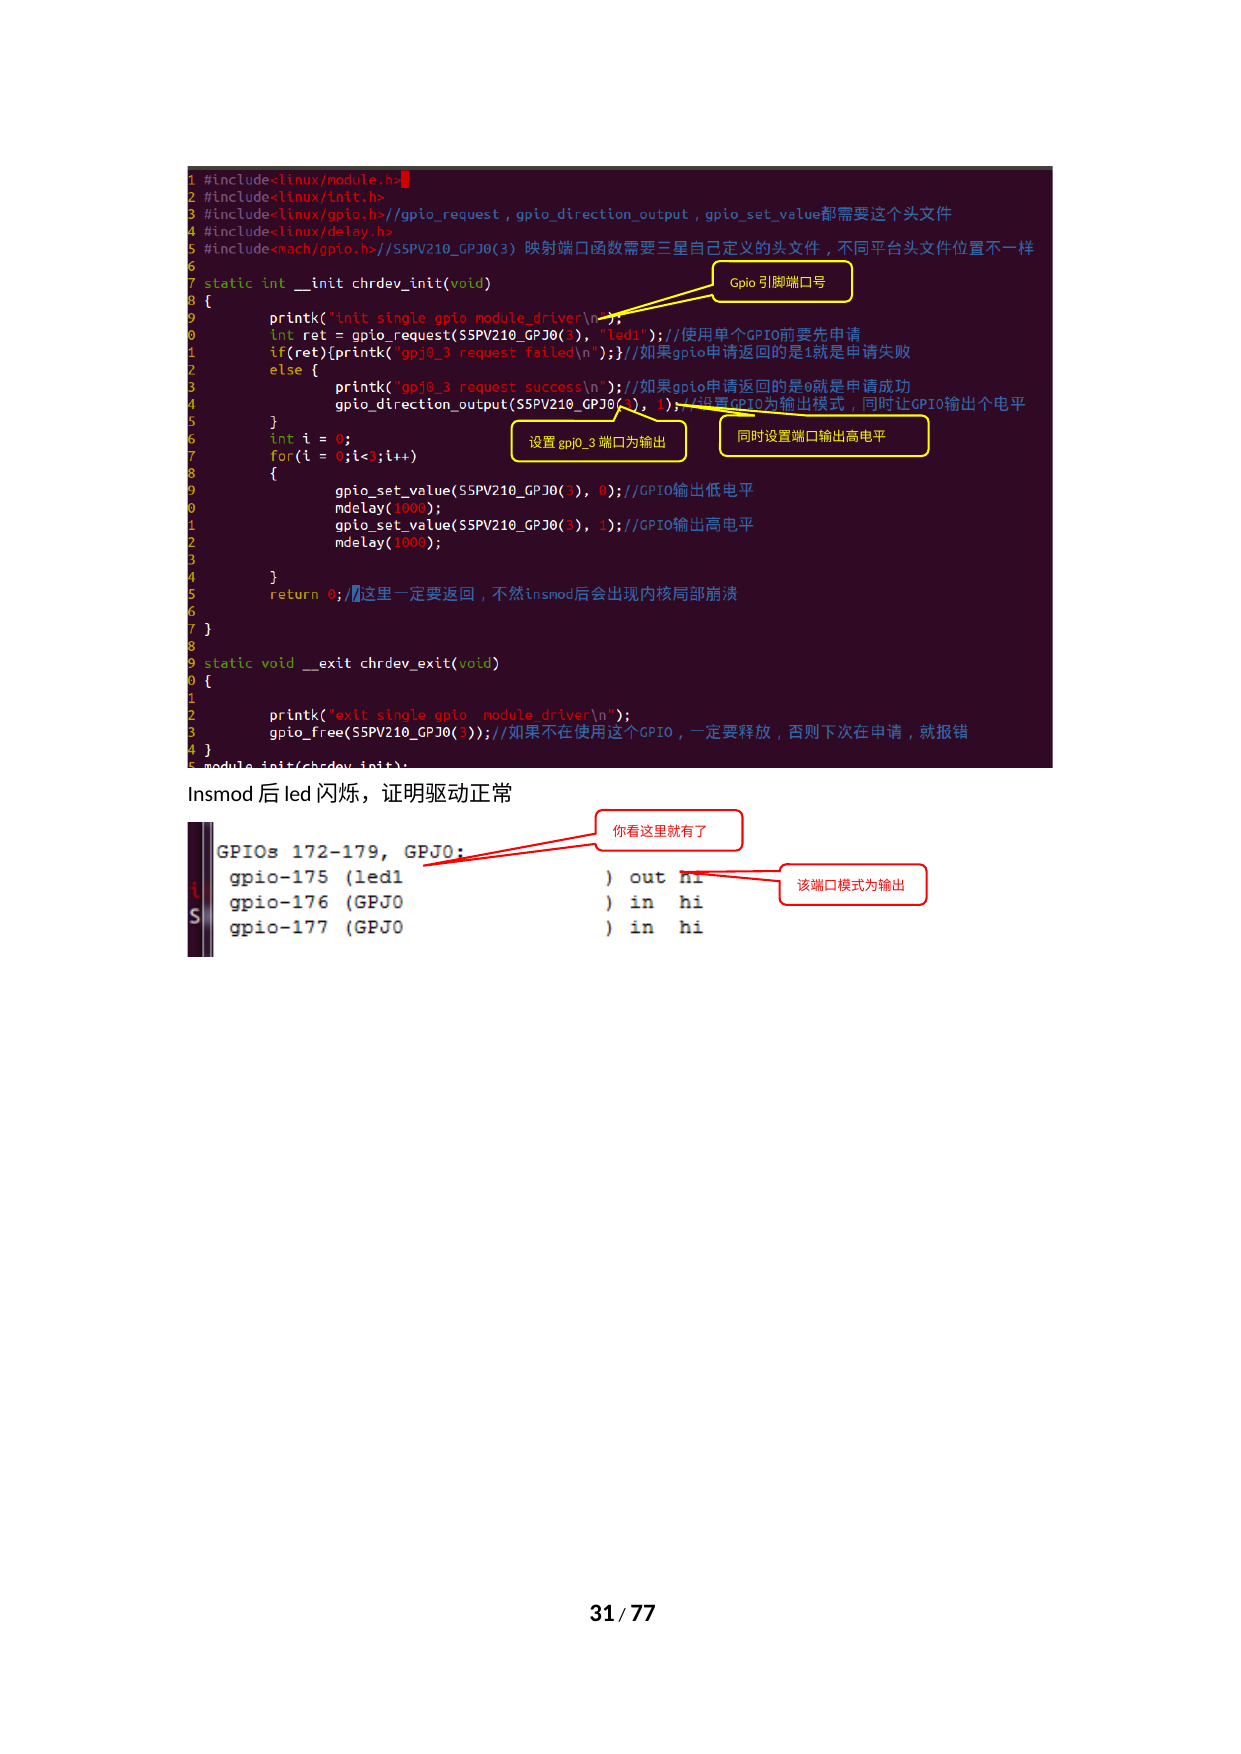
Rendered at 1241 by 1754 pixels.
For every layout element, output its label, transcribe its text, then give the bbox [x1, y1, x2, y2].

picture [713, 873, 761, 878]
picture [187, 822, 761, 957]
text Insmod后led闪烁，证明驱动正常 [187, 776, 1053, 808]
picture [187, 166, 1053, 768]
picture [492, 822, 741, 855]
